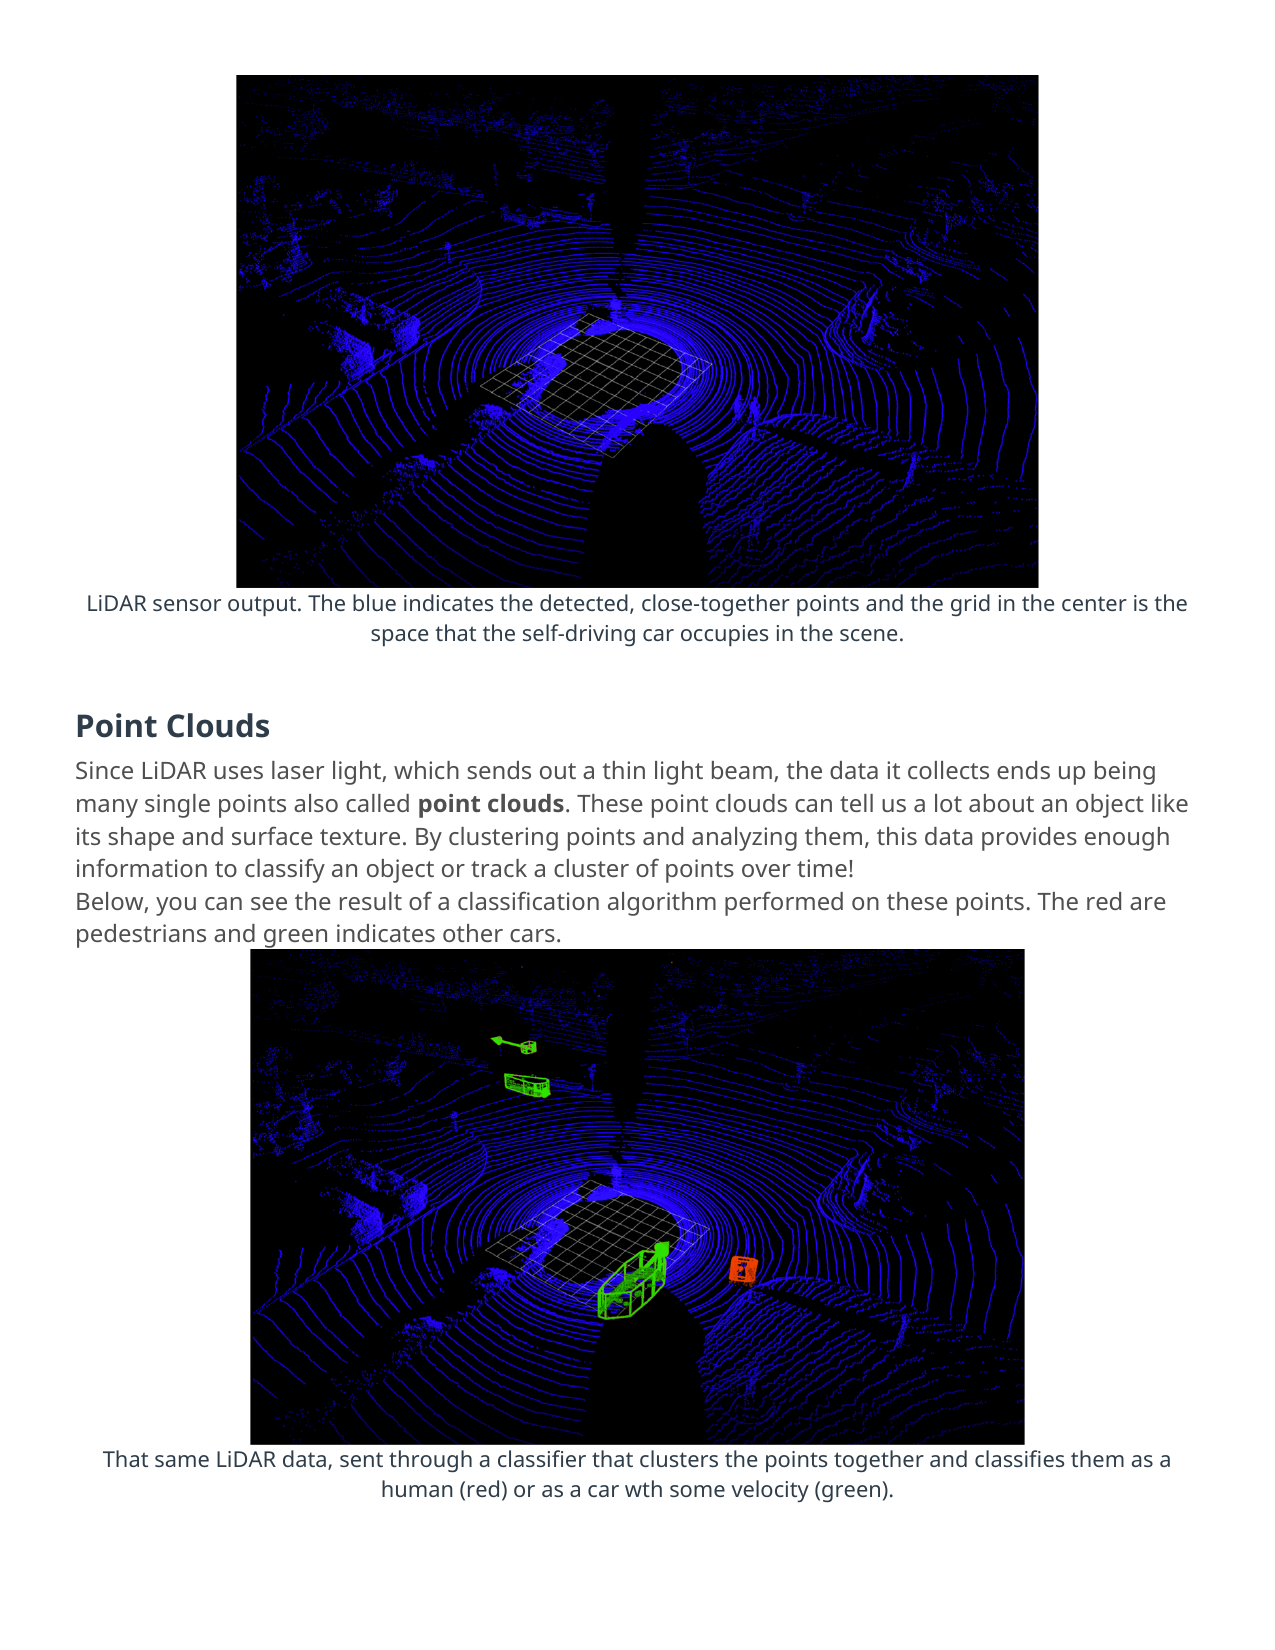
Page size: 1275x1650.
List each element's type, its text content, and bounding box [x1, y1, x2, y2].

picture [250, 949, 1025, 1445]
text That same LiDAR data, sent through a classifier that clusters the points together and classifies them as a human (red) or as a car wth some velocity (green). [75, 1444, 1200, 1504]
picture [236, 75, 1039, 588]
text LiDAR sensor output. The blue indicates the detected, close-together points and the grid in the center is the space that the self-driving car occupies in the scene. [75, 588, 1200, 647]
text Below, you can see the result of a classification algorithm performed on these points. The red are pedestrians and green indicates other cars. [75, 884, 1200, 950]
text Point Clouds [75, 704, 1200, 746]
text Since LiDAR uses laser light, which sends out a thin light beam, the data it collects ends up being many single points also called point clouds. These point clouds can tell us a lot about an object like its shape and surface texture. By clustering points and analyzing them, this data provides enough information to classify an object or track a cluster of points over time! [75, 754, 1200, 884]
